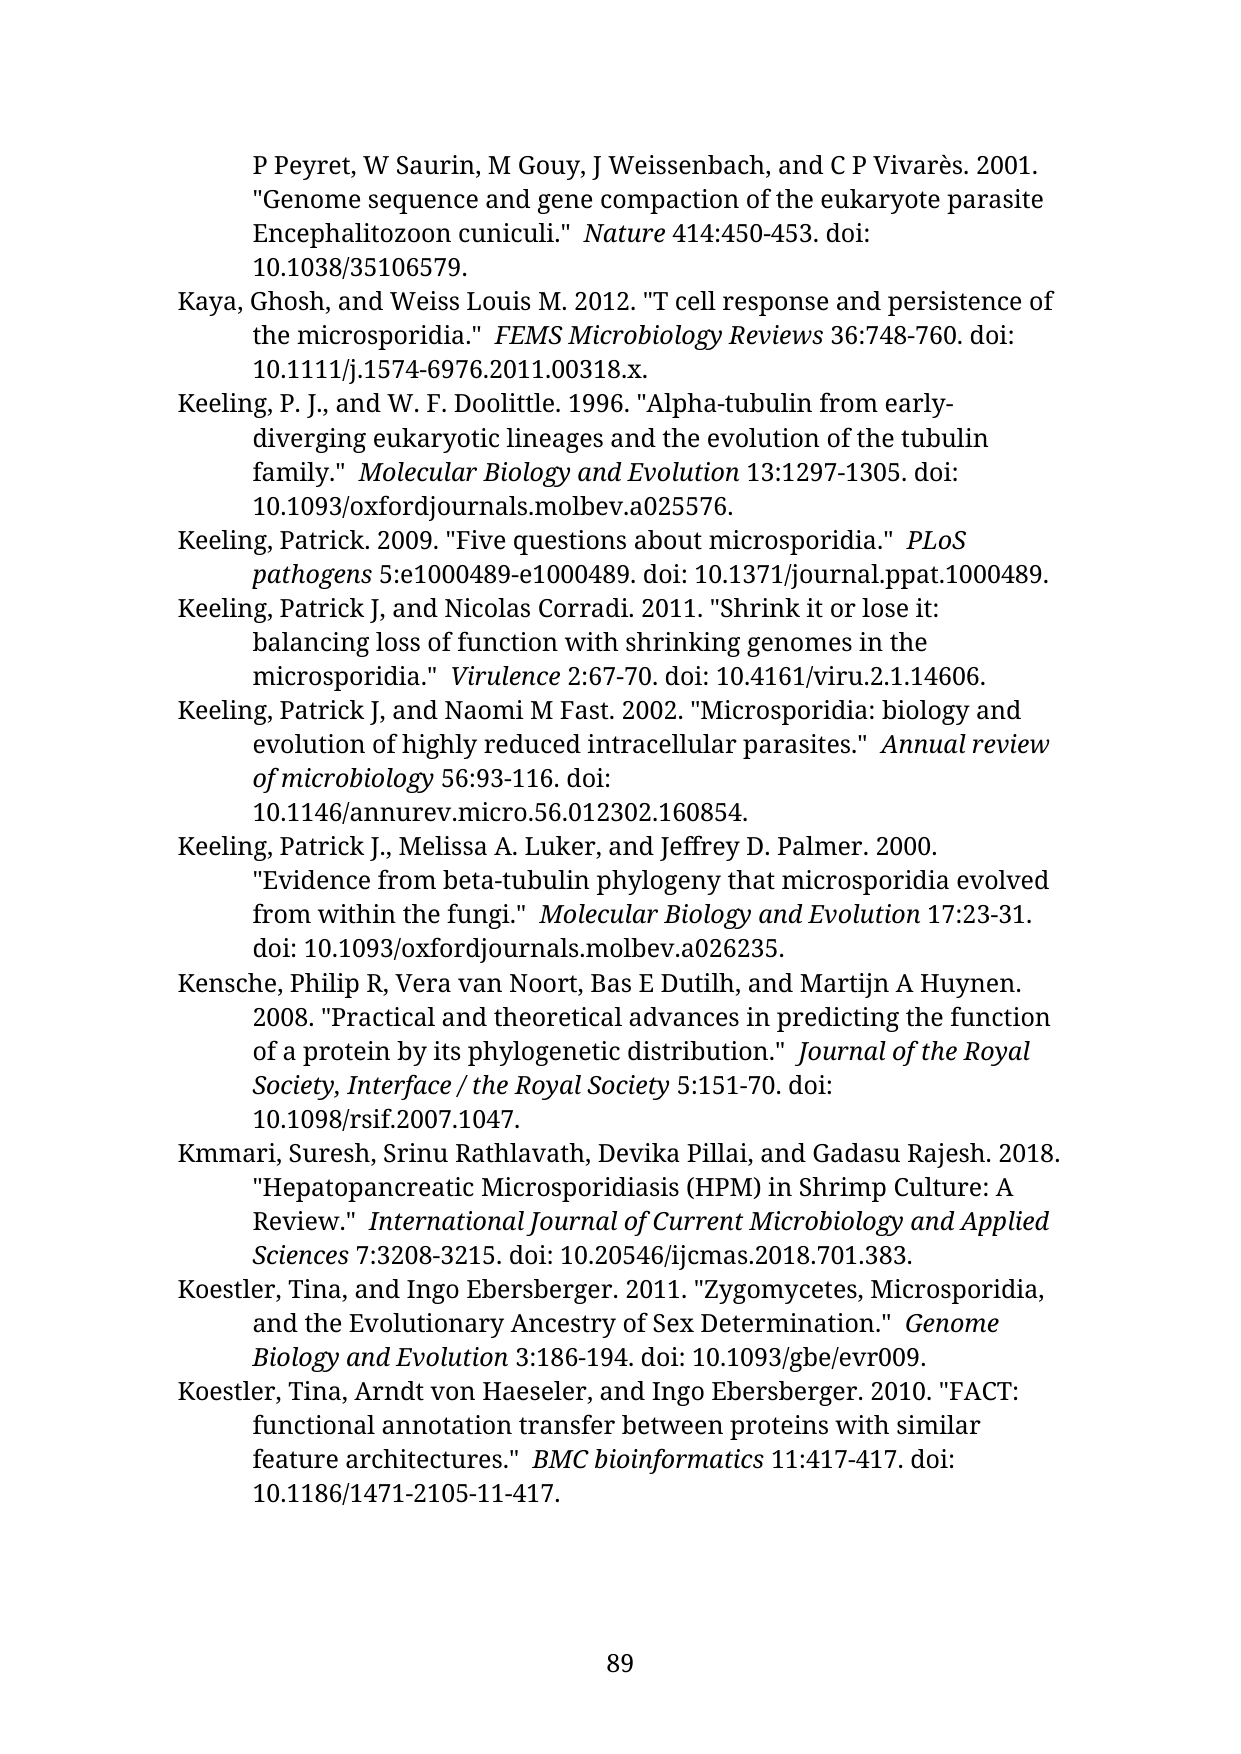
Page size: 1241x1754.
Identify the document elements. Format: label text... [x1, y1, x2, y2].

text Koestler, Tina, and Ingo Ebersberger. 2011. "Zygomycetes, Microsporidia, and the Evolutionary Ancestry of Sex Determination." Genome Biology and Evolution 3:186-194. doi: 10.1093/gbe/evr009. [177, 1272, 1063, 1374]
text Kensche, Philip R, Vera van Noort, Bas E Dutilh, and Martijn A Huynen. 2008. "Practical and theoretical advances in predicting the function of a protein by its phylogenetic distribution." Journal of the Royal Society, Interface / the Royal Society 5:151-70. doi: 10.1098/rsif.2007.1047. [177, 965, 1063, 1136]
text Keeling, Patrick J, and Naomi M Fast. 2002. "Microsporidia: biology and evolution of highly reduced intracellular parasites." Annual review of microbiology 56:93-116. doi: 10.1146/annurev.micro.56.012302.160854. [177, 693, 1063, 829]
text Keeling, P. J., and W. F. Doolittle. 1996. "Alpha-tubulin from early-diverging eukaryotic lineages and the evolution of the tubulin family." Molecular Biology and Evolution 13:1297-1305. doi: 10.1093/oxfordjournals.molbev.a025576. [177, 386, 1063, 522]
text Keeling, Patrick. 2009. "Five questions about microsporidia." PLoS pathogens 5:e1000489-e1000489. doi: 10.1371/journal.ppat.1000489. [177, 522, 1063, 591]
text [177, 148, 1063, 284]
text Keeling, Patrick J., Melissa A. Luker, and Jeffrey D. Palmer. 2000. "Evidence from beta-tubulin phylogeny that microsporidia evolved from within the fungi." Molecular Biology and Evolution 17:23-31. doi: 10.1093/oxfordjournals.molbev.a026235. [177, 829, 1063, 965]
text Kaya, Ghosh, and Weiss Louis M. 2012. "T cell response and persistence of the microsporidia." FEMS Microbiology Reviews 36:748-760. doi: 10.1111/j.1574-6976.2011.00318.x. [177, 284, 1063, 386]
text Kmmari, Suresh, Srinu Rathlavath, Devika Pillai, and Gadasu Rajesh. 2018. "Hepatopancreatic Microsporidiasis (HPM) in Shrimp Culture: A Review." International Journal of Current Microbiology and Applied Sciences 7:3208-3215. doi: 10.20546/ijcmas.2018.701.383. [177, 1136, 1063, 1272]
text Keeling, Patrick J, and Nicolas Corradi. 2011. "Shrink it or lose it: balancing loss of function with shrinking genomes in the microsporidia." Virulence 2:67-70. doi: 10.4161/viru.2.1.14606. [177, 591, 1063, 693]
text Koestler, Tina, Arndt von Haeseler, and Ingo Ebersberger. 2010. "FACT: functional annotation transfer between proteins with similar feature architectures." BMC bioinformatics 11:417-417. doi: 10.1186/1471-2105-11-417. [177, 1374, 1063, 1510]
